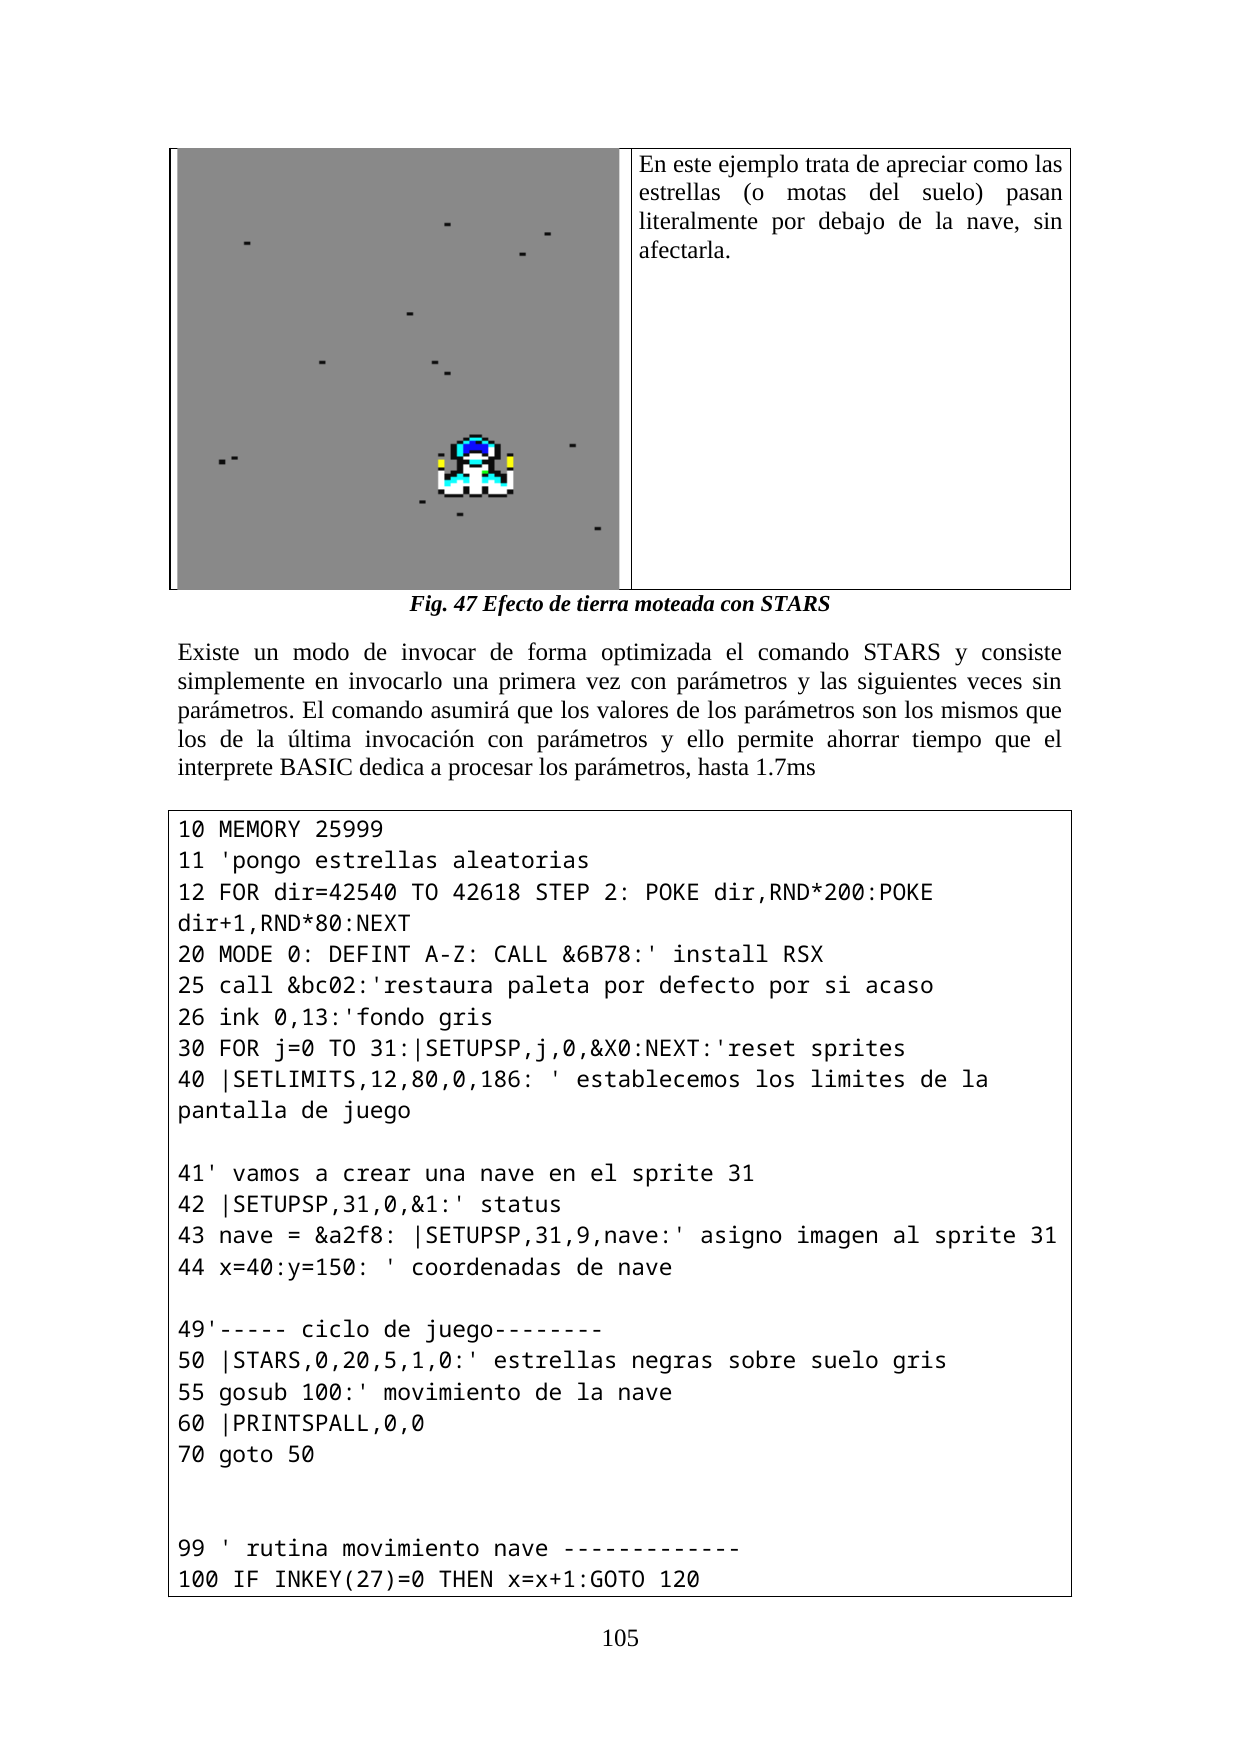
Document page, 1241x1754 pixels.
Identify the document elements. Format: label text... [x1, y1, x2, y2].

text 26 ink 0,13:'fondo gris [177, 1001, 1063, 1032]
text Existe un modo de invocar de forma optimizada el comando STARS y consiste simplemente en invocarlo una primera vez con parámetros y las siguientes veces sin parámetros. El comando asumirá que los valores de los parámetros son los mismos que los de la última invocación con parámetros y ello permite ahorrar tiempo que el interprete BASIC dedica a procesar los parámetros, hasta 1.7ms [177, 637, 1063, 781]
text 10 MEMORY 25999 [169, 811, 1071, 844]
text Fig. 47 Efecto de tierra moteada con STARS [177, 590, 1063, 617]
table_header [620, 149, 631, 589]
text 43 nave = &a2f8: |SETUPSP,31,9,nave:' asigno imagen al sprite 31 [177, 1219, 1063, 1251]
text 55 gosub 100:' movimiento de la nave [177, 1376, 1063, 1407]
text 42 |SETUPSP,31,0,&1:' status [177, 1188, 1063, 1219]
text 40 |SETLIMITS,12,80,0,186: ' establecemos los limites de la pantalla de juego [177, 1063, 1063, 1126]
text 30 FOR j=0 TO 31:|SETUPSP,j,0,&X0:NEXT:'reset sprites [177, 1032, 1063, 1063]
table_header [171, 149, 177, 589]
text 70 goto 50 [177, 1438, 1063, 1469]
text 41' vamos a crear una nave en el sprite 31 [177, 1157, 1063, 1188]
picture [177, 148, 620, 590]
text 11 'pongo estrellas aleatorias [177, 844, 1063, 876]
text 100 IF INKEY(27)=0 THEN x=x+1:GOTO 120 [169, 1560, 1071, 1596]
text 50 |STARS,0,20,5,1,0:' estrellas negras sobre suelo gris [177, 1344, 1063, 1376]
text 44 x=40:y=150: ' coordenadas de nave [177, 1251, 1063, 1282]
text 12 FOR dir=42540 TO 42618 STEP 2: POKE dir,RND*200:POKE dir+1,RND*80:NEXT [177, 876, 1063, 938]
text 25 call &bc02:'restaura paleta por defecto por si acaso [177, 969, 1063, 1001]
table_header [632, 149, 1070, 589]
text 49'----- ciclo de juego-------- [177, 1313, 1063, 1344]
text 20 MODE 0: DEFINT A-Z: CALL &6B78:' install RSX [177, 938, 1063, 969]
text 60 |PRINTSPALL,0,0 [177, 1407, 1063, 1438]
text 99 ' rutina movimiento nave ------------- [177, 1532, 1063, 1560]
